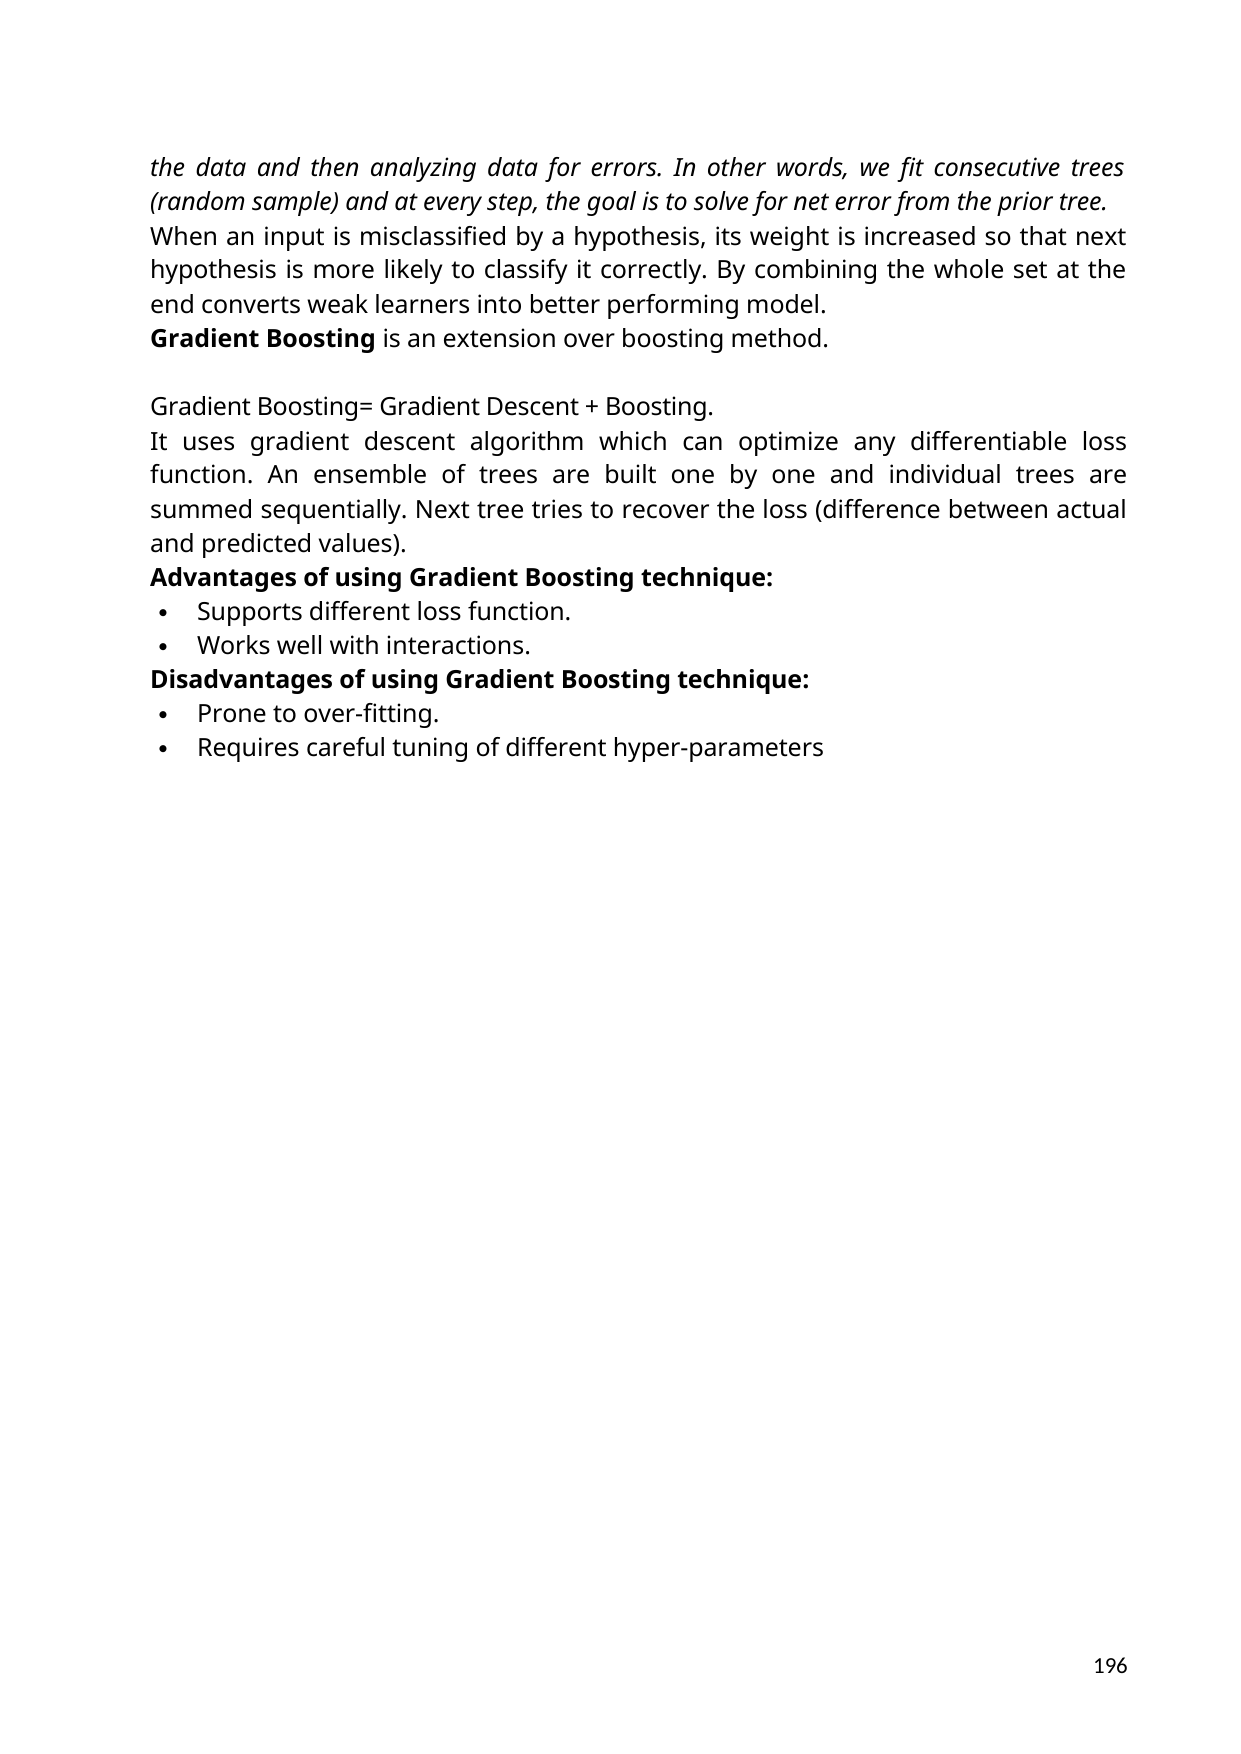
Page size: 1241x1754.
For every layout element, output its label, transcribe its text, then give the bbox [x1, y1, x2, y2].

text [150, 150, 1128, 218]
text When an input is misclassified by a hypothesis, its weight is increased so that next hypothesis is more likely to classify it correctly. By combining the whole set at the end converts weak learners into better performing model. [150, 218, 1128, 320]
text Gradient Boosting= Gradient Descent + Boosting. [150, 354, 1128, 423]
text It uses gradient descent algorithm which can optimize any differentiable loss function. An ensemble of trees are built one by one and individual trees are summed sequentially. Next tree tries to recover the loss (difference between actual and predicted values). [150, 423, 1128, 559]
list Works well with interactions. [159, 627, 1128, 662]
text Disadvantages of using Gradient Boosting technique: [150, 662, 1128, 696]
list Prone to over-fitting. [159, 696, 1128, 730]
text Advantages of using Gradient Boosting technique: [150, 559, 1128, 593]
text Gradient Boosting is an extension over boosting method. [150, 320, 1128, 354]
list Requires careful tuning of different hyper-parameters [159, 730, 1128, 764]
list Supports different loss function. [159, 593, 1128, 627]
